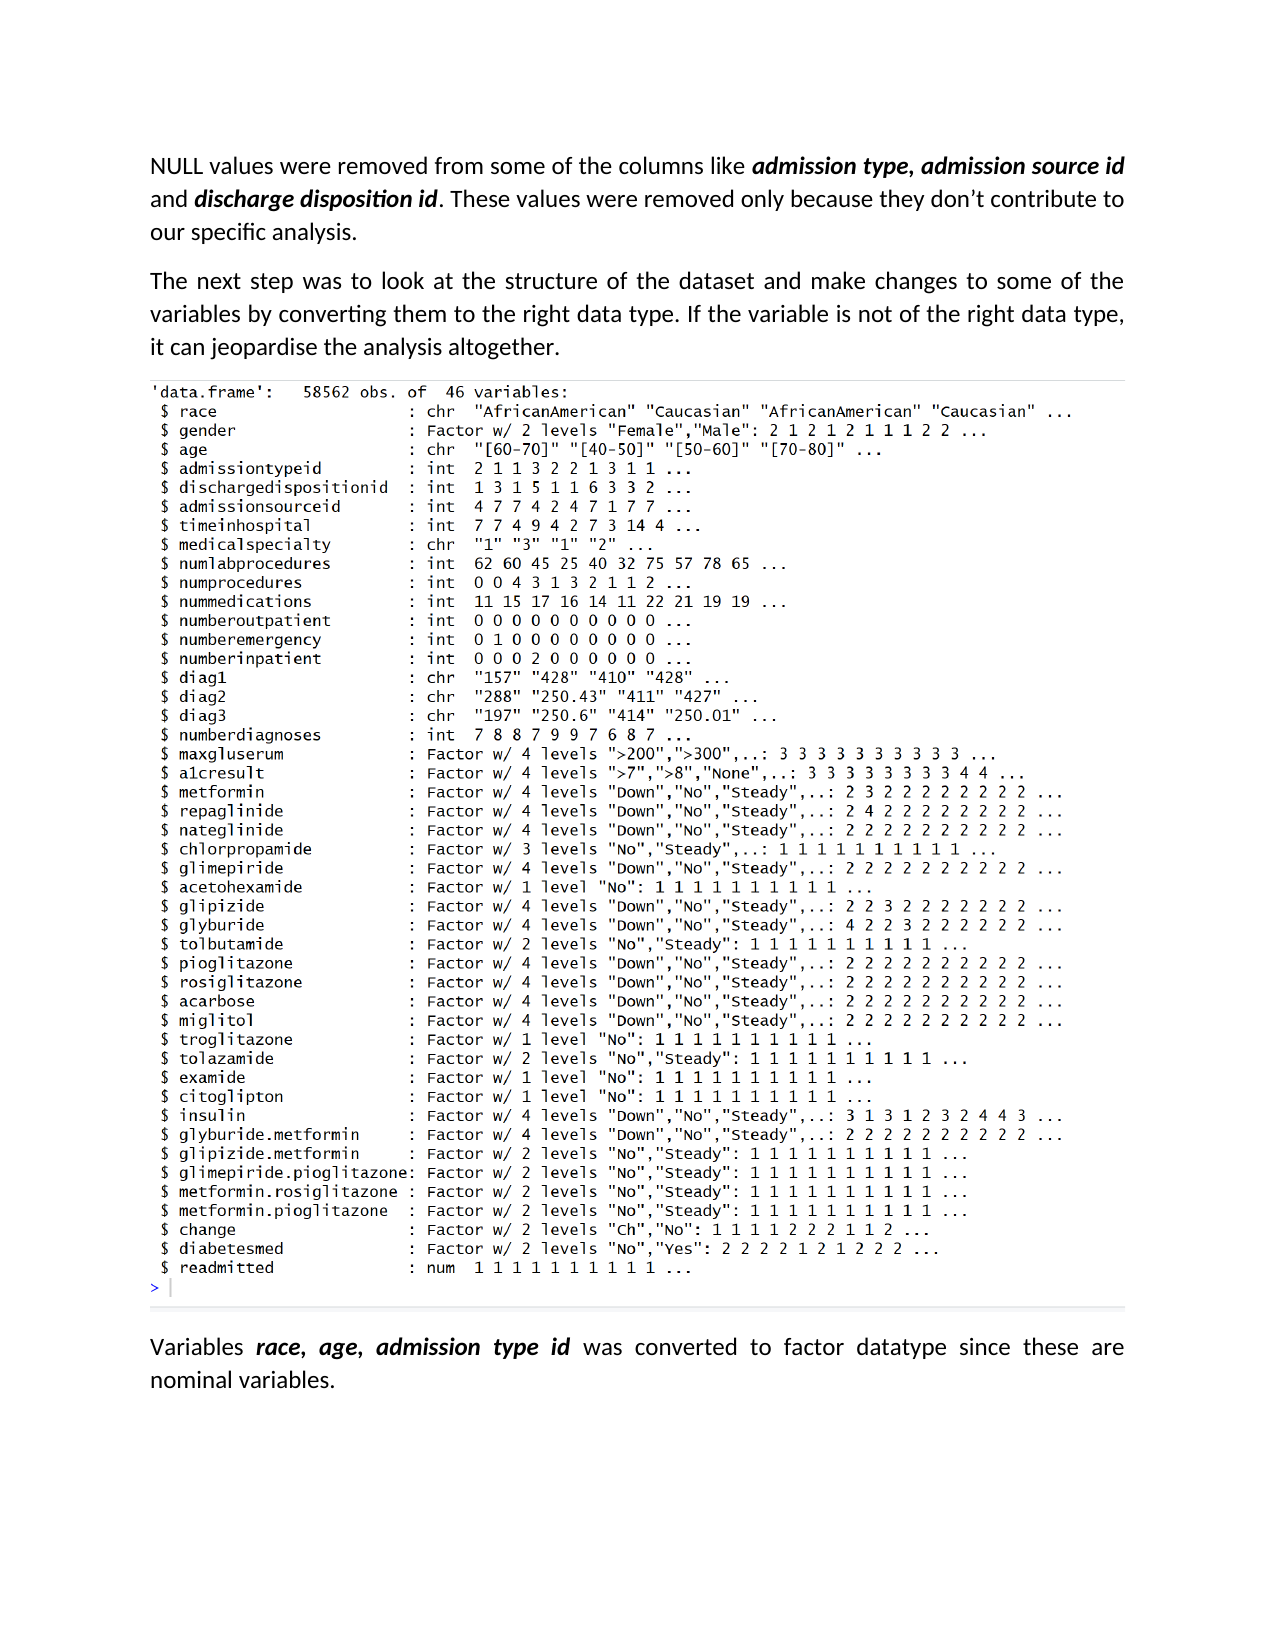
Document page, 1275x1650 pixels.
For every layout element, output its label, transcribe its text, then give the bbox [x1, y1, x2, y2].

text NULL values were removed from some of the columns like admission type, admission source id and discharge disposition id. These values were removed only because they don’t contribute to our specific analysis. [150, 213, 1125, 246]
picture [150, 380, 1125, 1312]
text Variables race, age, admission type id was converted to factor datatype since these are nominal variables. [150, 1361, 1125, 1394]
text The next step was to look at the structure of the dataset and make changes to some of the variables by converting them to the right data type. If the variable is not of the right data type, it can jeopardise the analysis altogether. [150, 329, 1125, 362]
